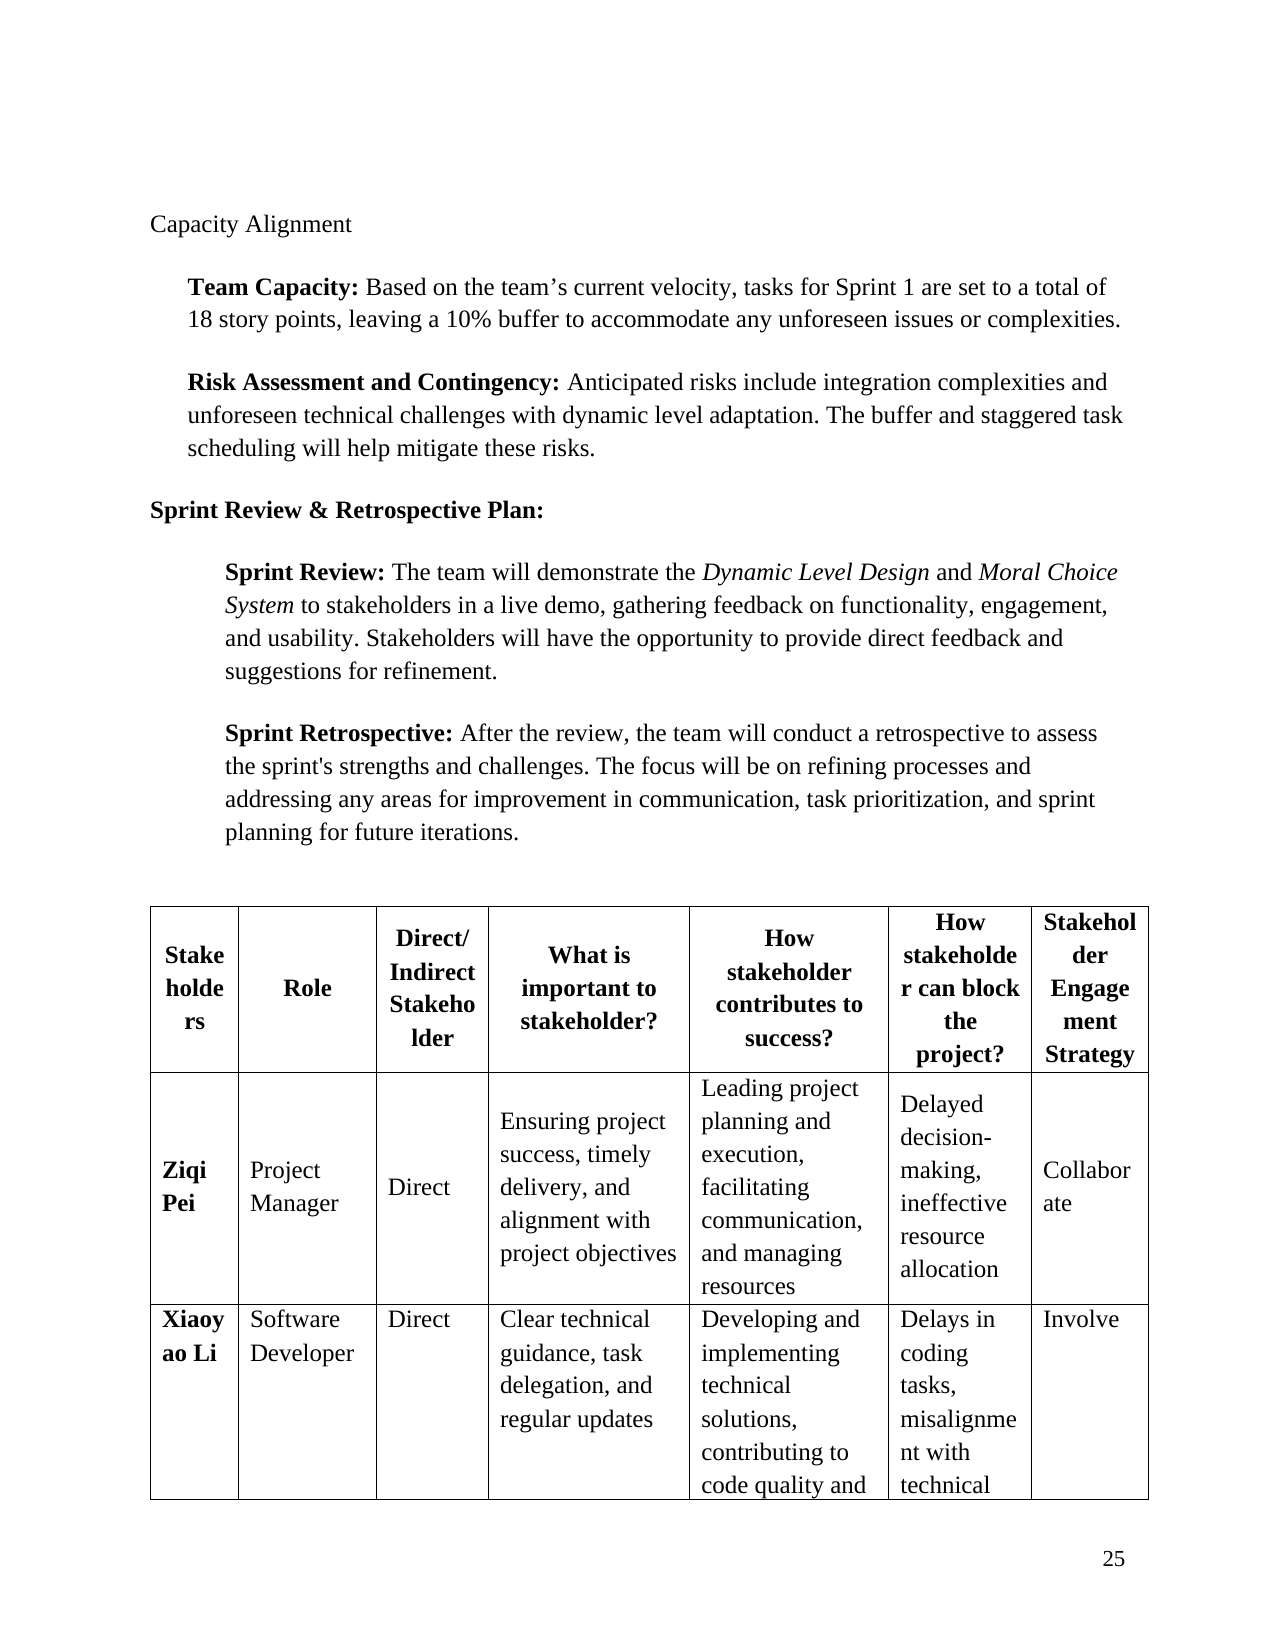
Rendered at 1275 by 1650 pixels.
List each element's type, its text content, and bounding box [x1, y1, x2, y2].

text Sprint Review & Retrospective Plan: [150, 495, 1125, 524]
table_cell Project Manager [239, 1073, 376, 1303]
table_header How stakeholder contributes to success? [690, 907, 888, 1072]
table_header Stakeholder Engagement Strategy [1032, 907, 1148, 1072]
list Team Capacity: Based on the team’s current velocity, tasks for Sprint 1 are set to a total of 18 story points, leaving a 10% buffer to accommodate any unforeseen issues or complexities. [187, 272, 1125, 333]
table_cell Ensuring project success, timely delivery, and alignment with project objectives [489, 1073, 689, 1303]
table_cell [489, 1305, 689, 1498]
table_header Role [239, 907, 376, 1072]
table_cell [690, 1305, 888, 1498]
table_cell Collaborate [1032, 1073, 1148, 1303]
table_header How stakeholder can block the project? [889, 907, 1031, 1072]
table_cell Delayed decision-making, ineffective resource allocation [889, 1073, 1031, 1303]
table_cell Direct [377, 1073, 488, 1303]
table_cell Involve [1032, 1305, 1148, 1498]
table_header Stakeholders [151, 907, 238, 1072]
table_cell Xiaoyao Li [151, 1305, 238, 1498]
subtitle Capacity Alignment [150, 209, 1125, 238]
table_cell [889, 1305, 1031, 1498]
text Sprint Retrospective: After the review, the team will conduct a retrospective to assess the sprint's strengths and challenges. The focus will be on refining processes and addressing any areas for improvement in communication, task prioritization, and sprint planning for future iterations. [225, 718, 1125, 846]
text Sprint Review: The team will demonstrate the Dynamic Level Design and Moral Choice System to stakeholders in a live demo, gathering feedback on functionality, engagement, and usability. Stakeholders will have the opportunity to provide direct feedback and suggestions for refinement. [225, 557, 1125, 685]
table_cell Software Developer [239, 1305, 376, 1498]
table_header Direct/Indirect Stakeholder [377, 907, 488, 1072]
table_cell Direct [377, 1305, 488, 1498]
list Risk Assessment and Contingency: Anticipated risks include integration complexities and unforeseen technical challenges with dynamic level adaptation. The buffer and staggered task scheduling will help mitigate these risks. [187, 367, 1125, 462]
table_cell Ziqi Pei [151, 1073, 238, 1303]
table_cell Leading project planning and execution, facilitating communication, and managing resources [690, 1073, 888, 1303]
table_header What is important to stakeholder? [489, 907, 689, 1072]
